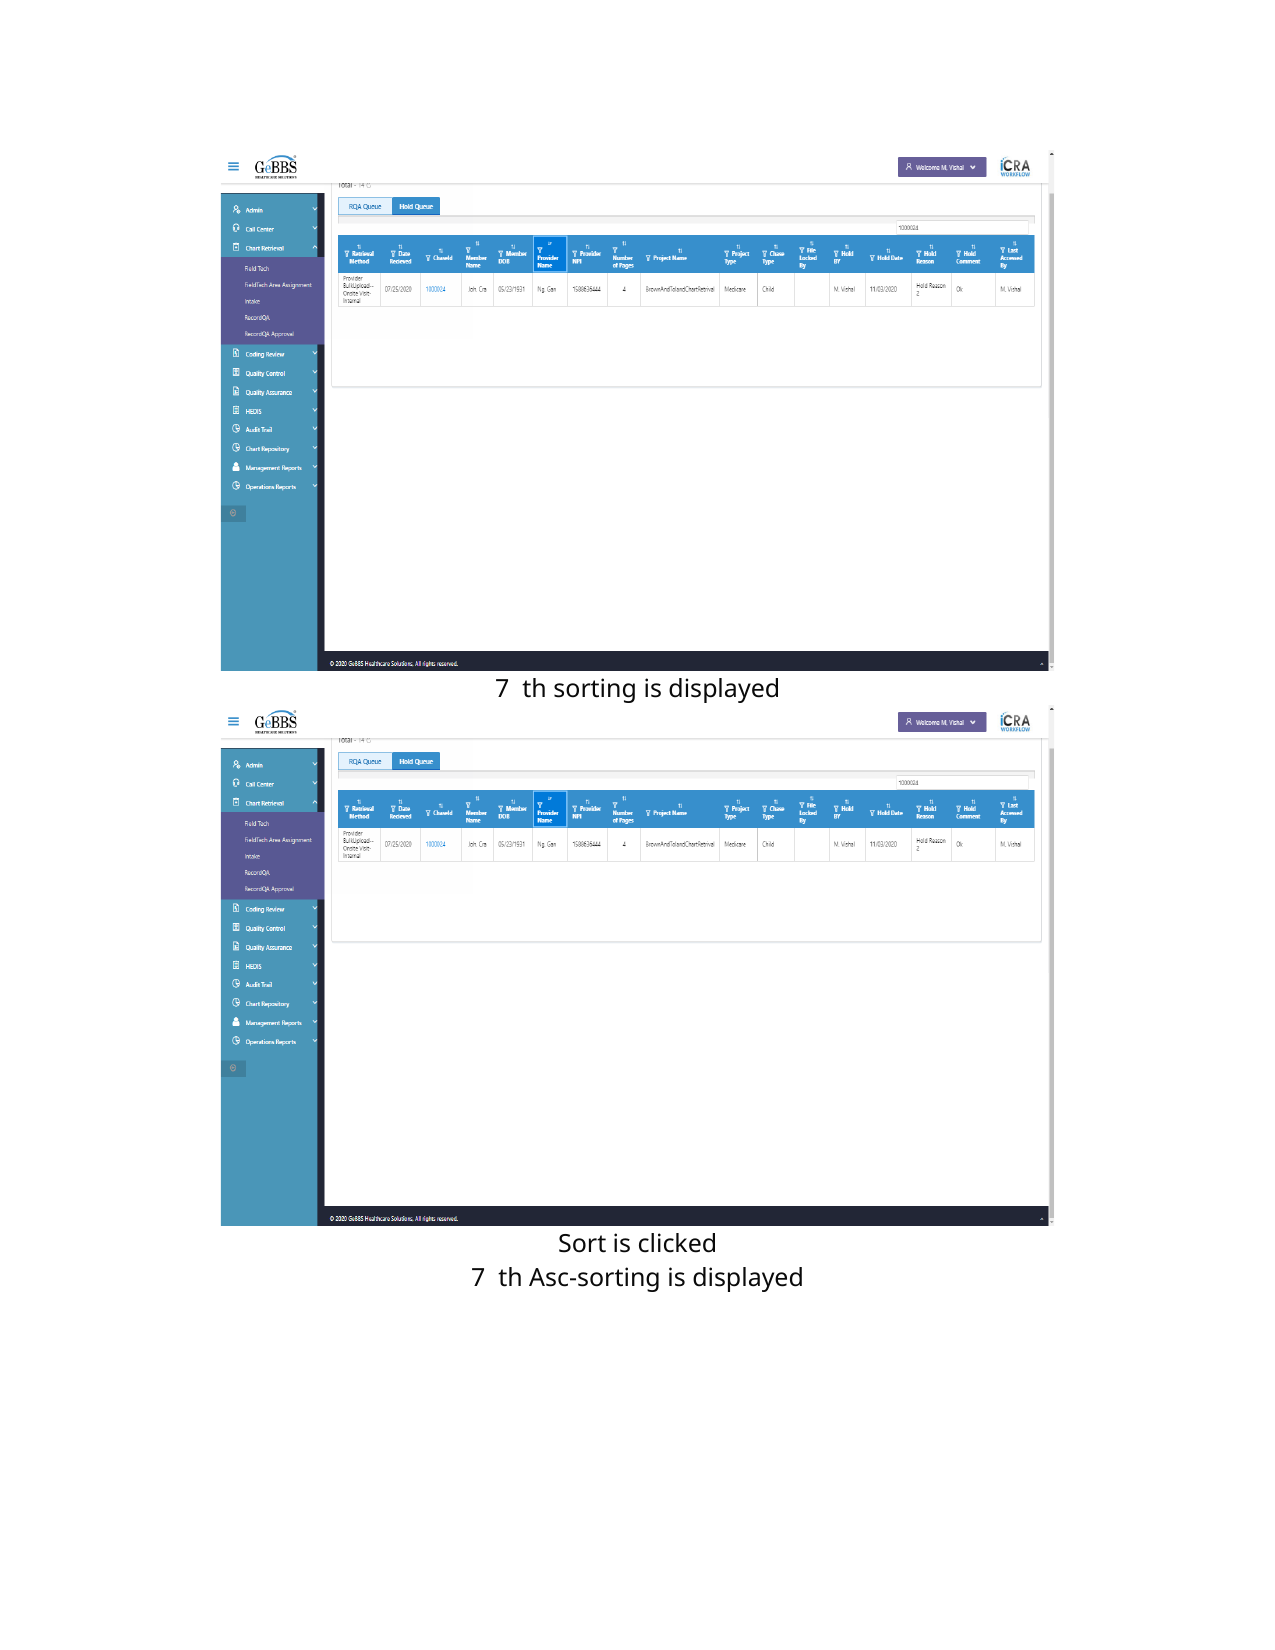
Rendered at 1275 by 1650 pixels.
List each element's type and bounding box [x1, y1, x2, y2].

picture [220, 150, 1055, 671]
text [150, 150, 1125, 1294]
picture [220, 705, 1055, 1226]
